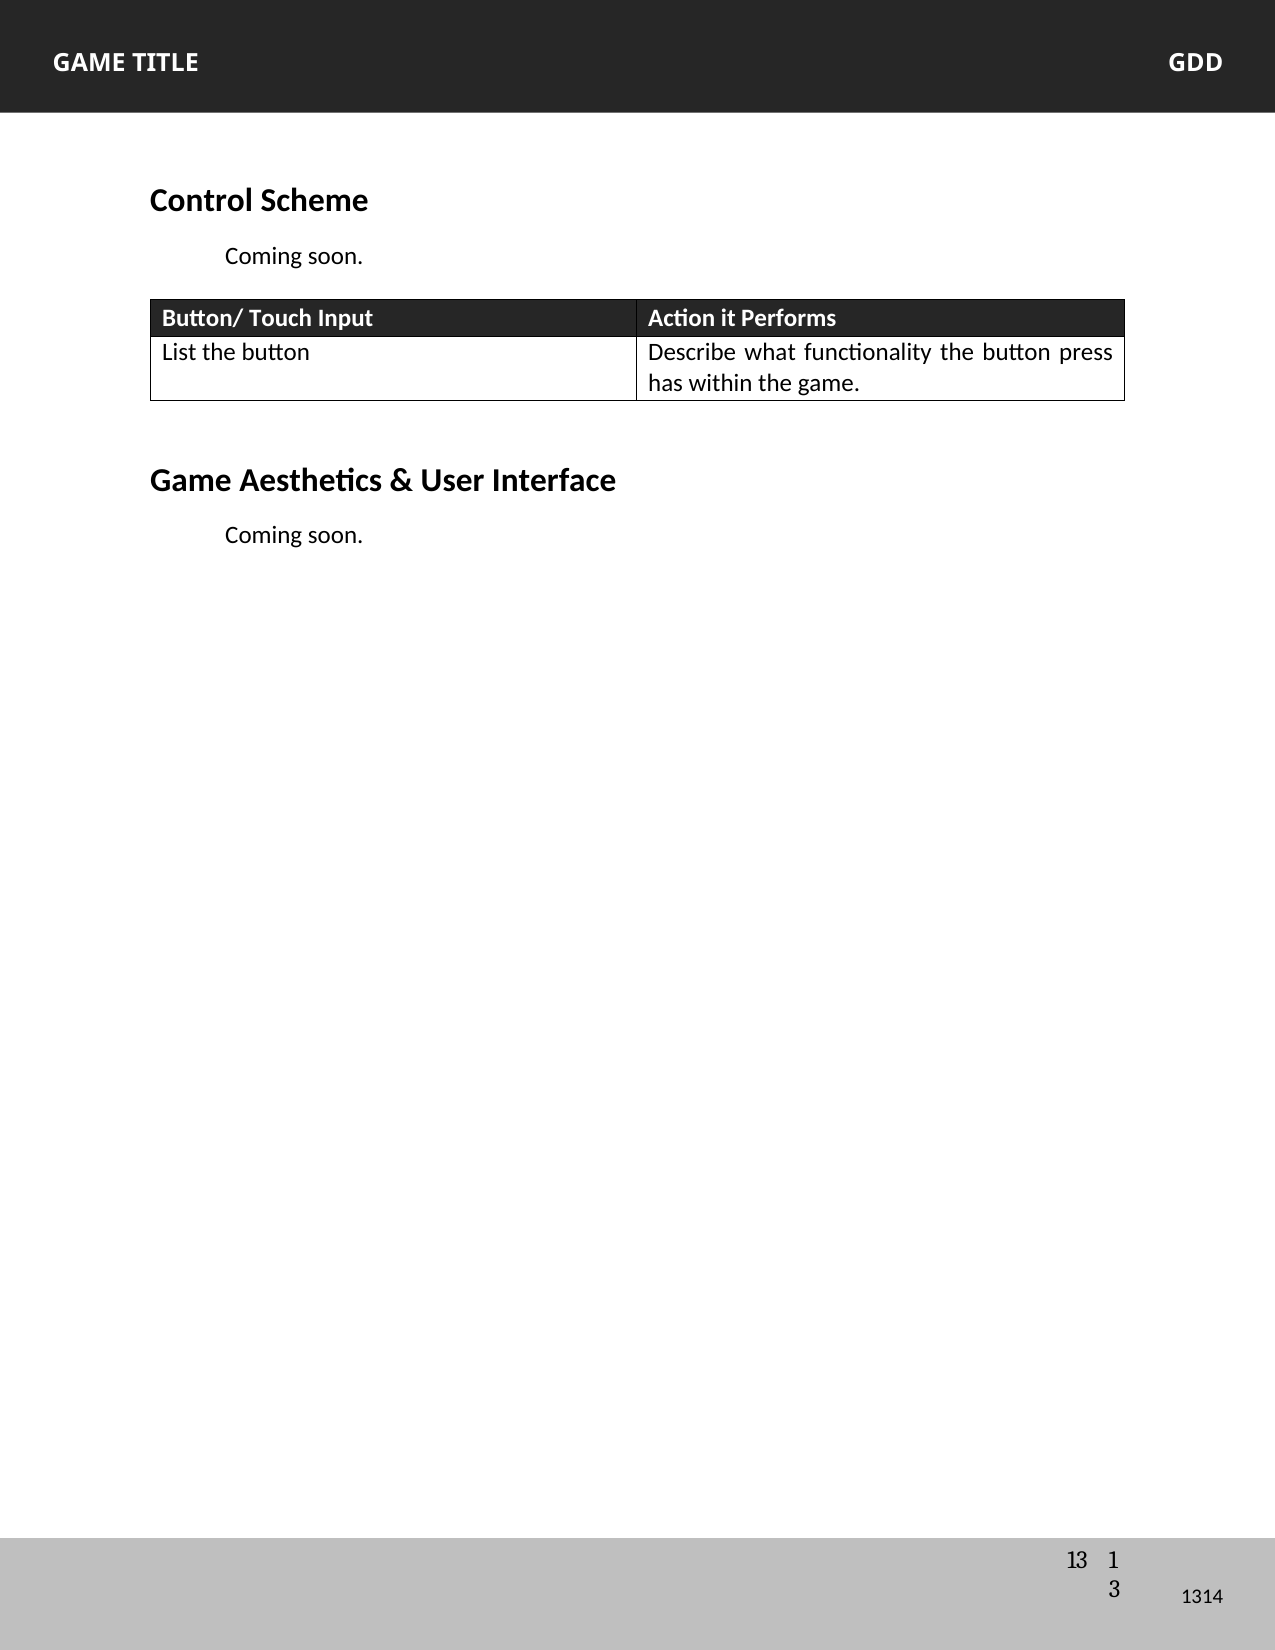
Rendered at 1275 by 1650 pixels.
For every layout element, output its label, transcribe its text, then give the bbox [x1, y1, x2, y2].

table_cell Describe what functionality the button press has within the game. [637, 337, 1124, 400]
subtitle Game Aesthetics & User Interface [150, 459, 1125, 499]
text Coming soon. [225, 240, 1125, 270]
table_header Action it Performs [637, 300, 1124, 336]
subtitle Control Scheme [150, 179, 1125, 219]
text Coming soon. [225, 520, 1125, 550]
table_header Button/ Touch Input [151, 300, 636, 336]
table_cell List the button [151, 337, 636, 400]
